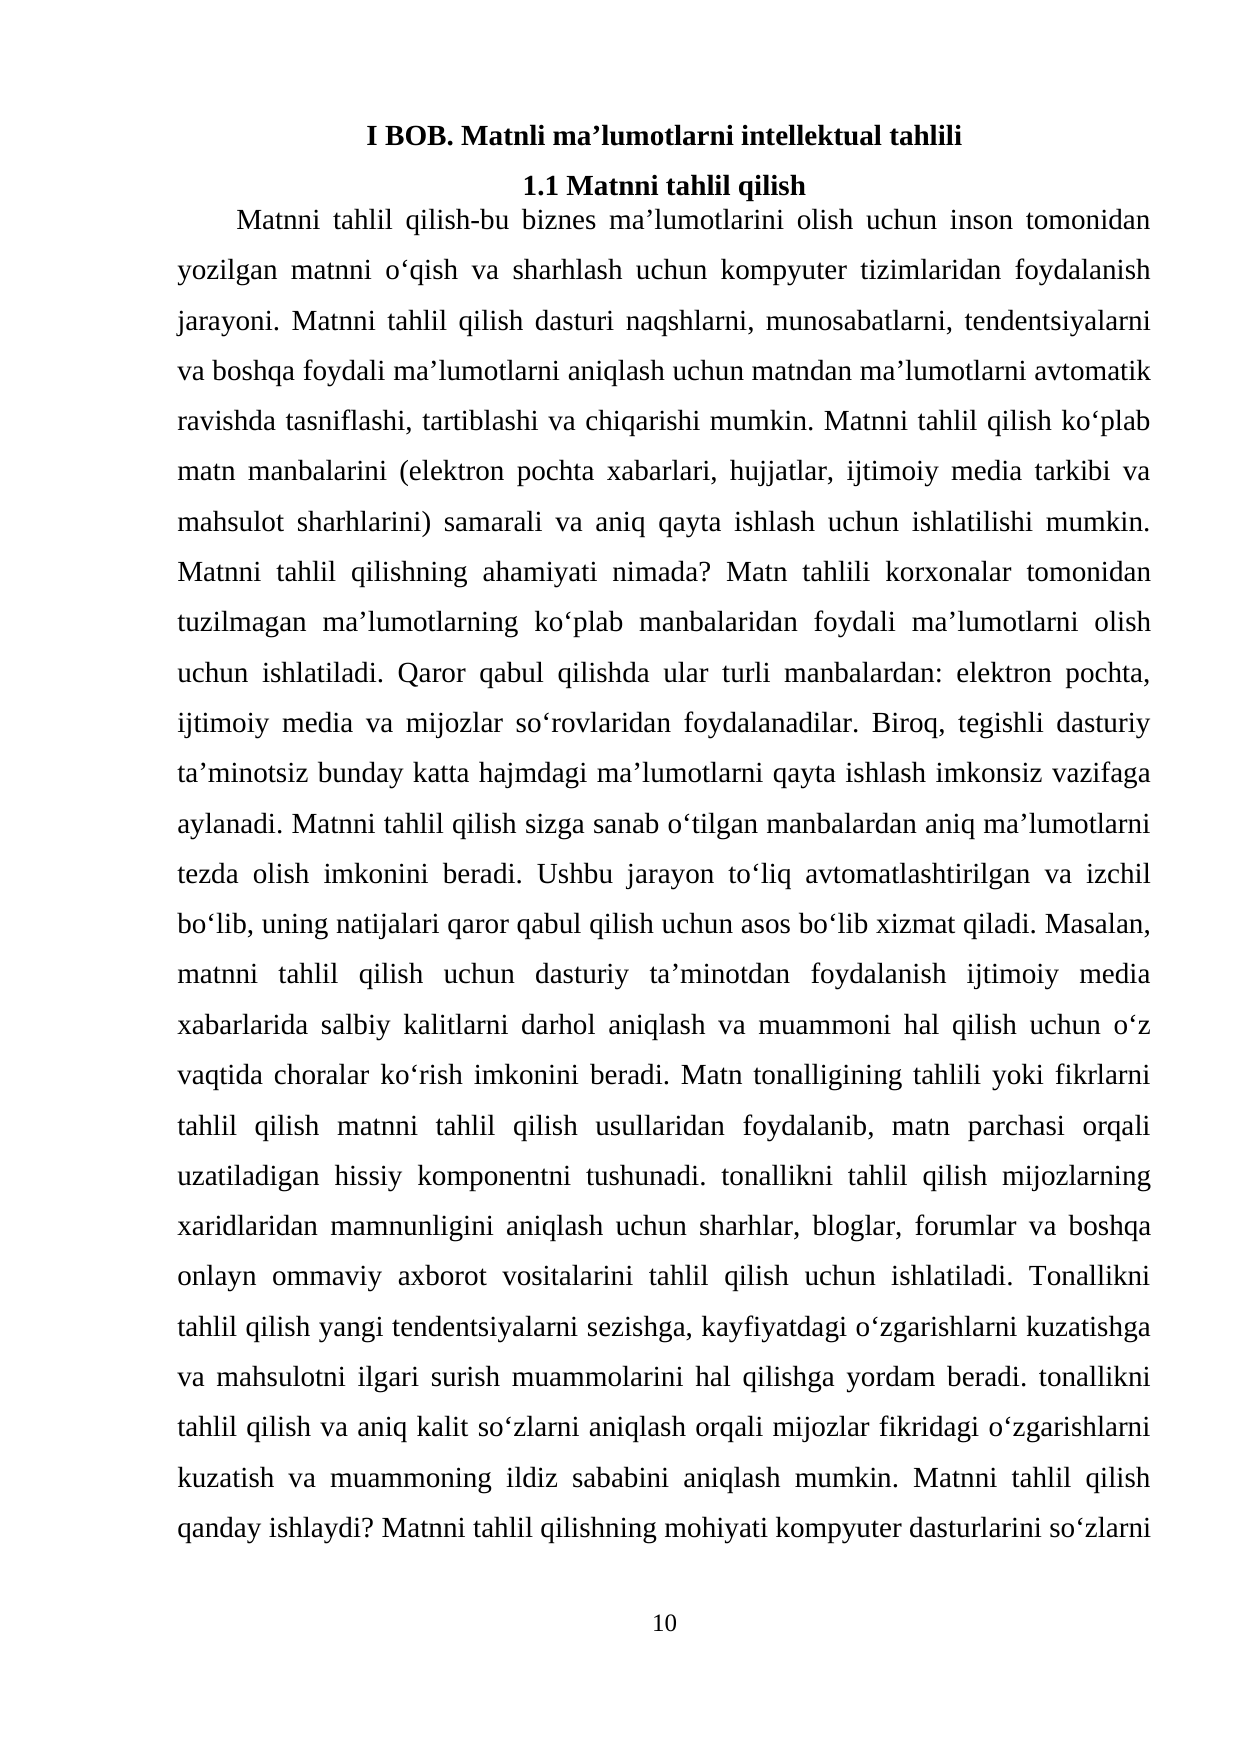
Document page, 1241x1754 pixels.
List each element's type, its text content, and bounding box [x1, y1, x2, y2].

subtitle I BOB. Matnli ma’lumotlarni intellektual tahlili [177, 118, 1152, 152]
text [177, 202, 1152, 1544]
subtitle 1.1 Matnni tahlil qilish [177, 168, 1152, 202]
